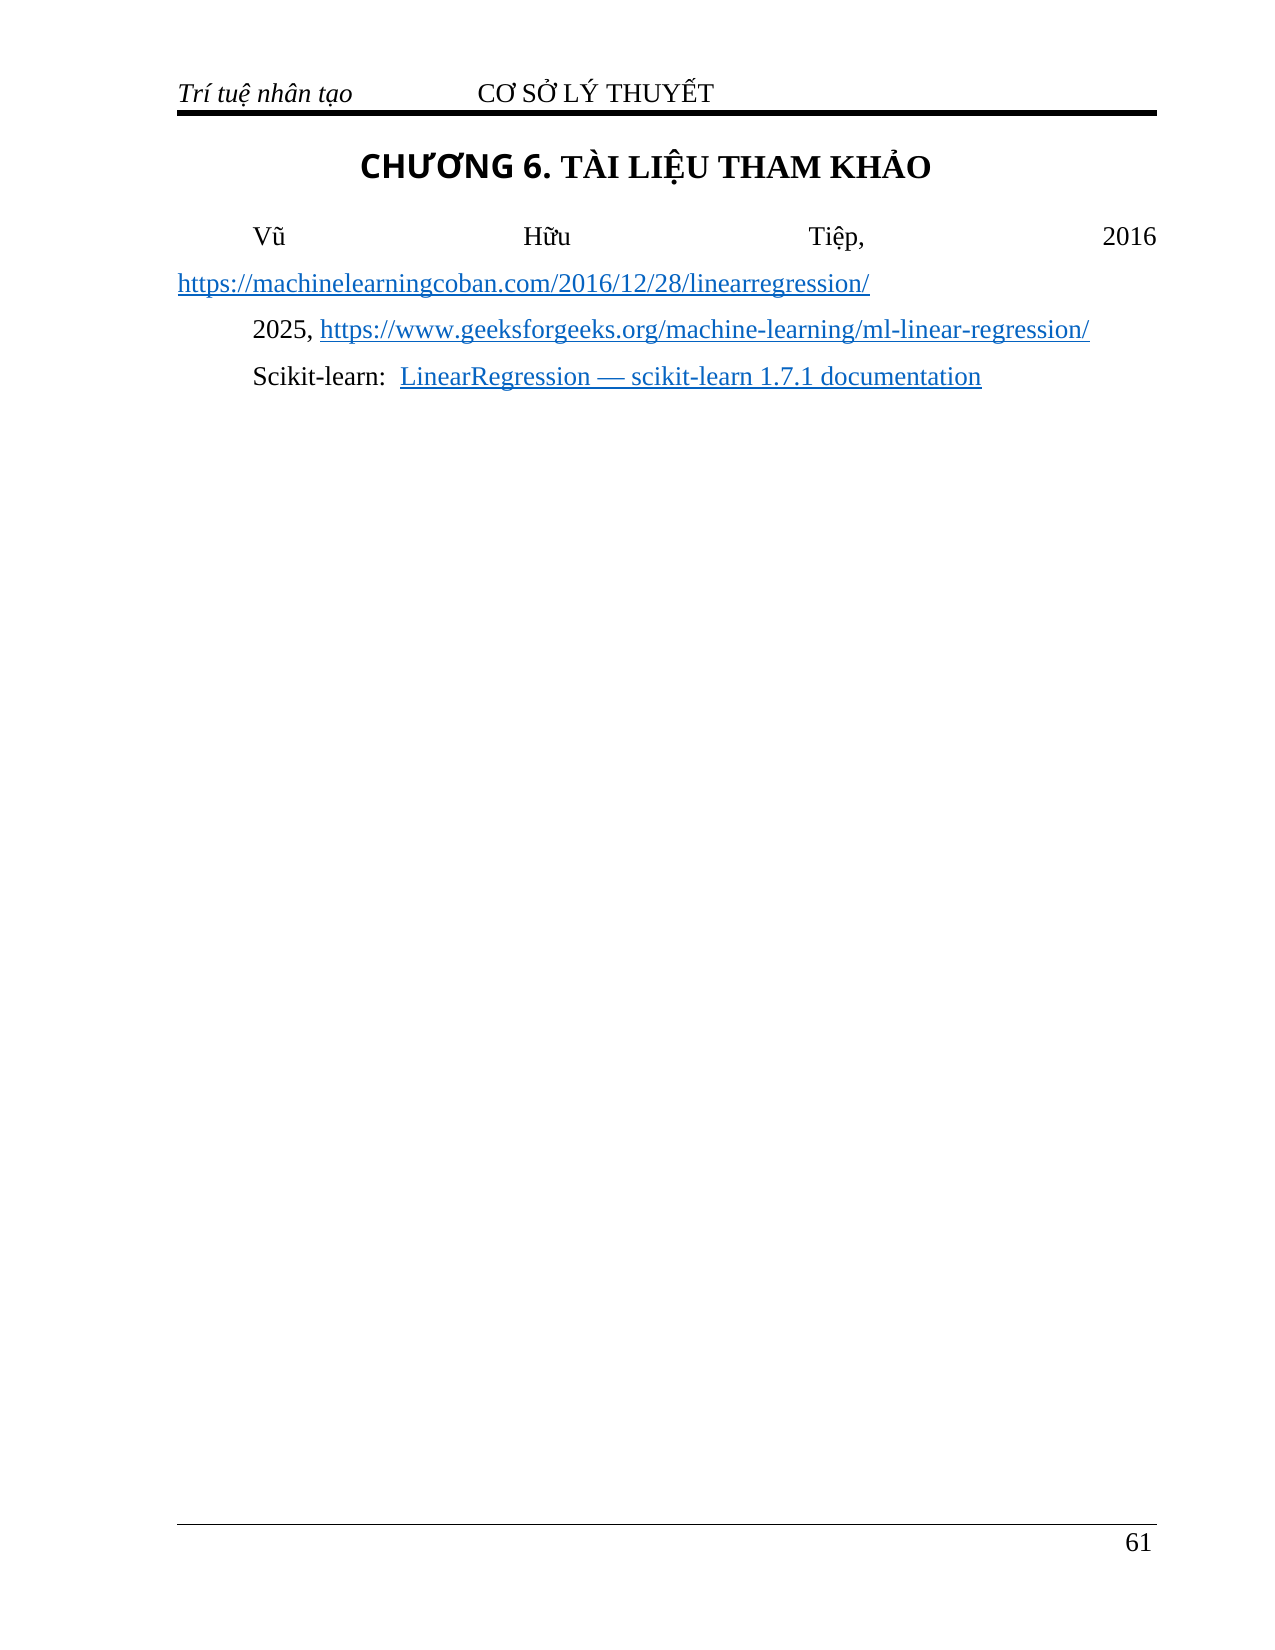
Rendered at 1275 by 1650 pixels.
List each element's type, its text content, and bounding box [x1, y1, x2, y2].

text 2025, https://www.geeksforgeeks.org/machine-learning/ml-linear-regression/ [177, 314, 1157, 345]
subtitle Tài liệu tham khảo [59, 143, 1157, 188]
text Scikit-learn: LinearRegression — scikit-learn 1.7.1 documentation [177, 360, 1157, 391]
text Vũ Hữu Tiệp, 2016 https://machinelearningcoban.com/2016/12/28/linearregression/ [177, 220, 1157, 298]
